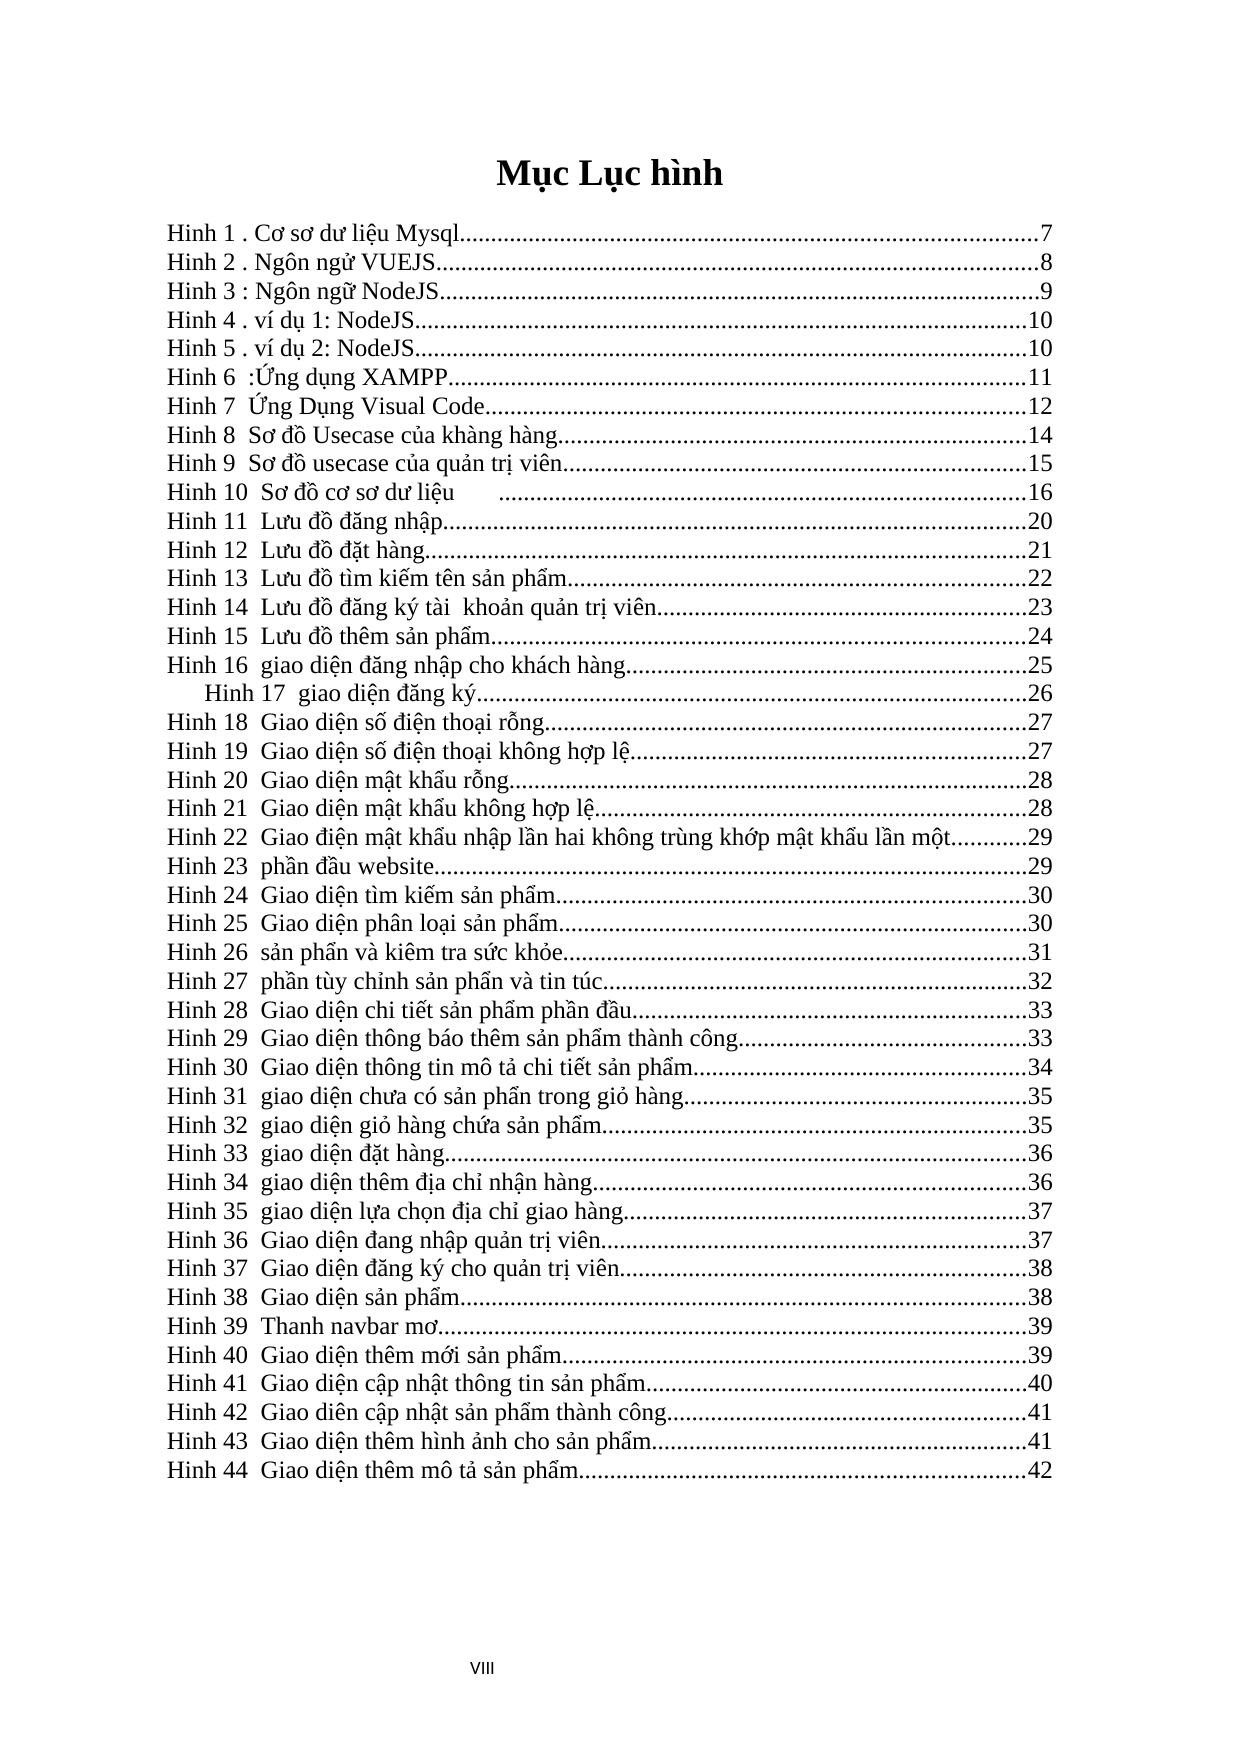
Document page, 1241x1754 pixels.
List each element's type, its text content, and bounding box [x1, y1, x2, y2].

text Hinh 36 Giao diện đang nhập quản trị viên 37 [167, 1225, 1053, 1253]
text Hinh 44 Giao diện thêm mô tả sản phẩm 42 [167, 1455, 1053, 1483]
text Hinh 37 Giao diện đăng ký cho quản trị viên 38 [167, 1253, 1053, 1282]
text Hinh 7 Ứng Dụng Visual Code 12 [167, 391, 1053, 420]
text Hinh 40 Giao diện thêm mới sản phẩm 39 [167, 1340, 1053, 1368]
text Hinh 6 :Ứng dụng XAMPP 11 [167, 362, 1053, 391]
text Hinh 21 Giao diện mật khẩu không hợp lệ 28 [167, 793, 1053, 822]
text Hinh 11 Lưu đồ đăng nhập 20 [167, 506, 1053, 535]
text Hinh 25 Giao diện phân loại sản phẩm 30 [167, 908, 1053, 937]
text Hinh 24 Giao diện tìm kiếm sản phẩm 30 [167, 880, 1053, 908]
text Hinh 33 giao diện đặt hàng 36 [167, 1138, 1053, 1167]
text Hinh 2 . Ngôn ngử VUEJS 8 [167, 247, 1053, 276]
text Hinh 9 Sơ đồ usecase của quản trị viên 15 [167, 448, 1053, 477]
text Hinh 34 giao diện thêm địa chỉ nhận hàng 36 [167, 1167, 1053, 1196]
text Hinh 4 . ví dụ 1: NodeJS 10 [167, 305, 1053, 333]
text Hinh 43 Giao diện thêm hình ảnh cho sản phẩm 41 [167, 1426, 1053, 1455]
text Hinh 18 Giao diện số điện thoại rỗng 27 [167, 707, 1053, 736]
text Hinh 32 giao diện giỏ hàng chứa sản phẩm 35 [167, 1110, 1053, 1138]
text Hinh 29 Giao diện thông báo thêm sản phẩm thành công 33 [167, 1023, 1053, 1052]
text Hinh 30 Giao diện thông tin mô tả chi tiết sản phẩm 34 [167, 1052, 1053, 1081]
text Hinh 20 Giao diện mật khẩu rỗng 28 [167, 765, 1053, 793]
text Hinh 38 Giao diện sản phẩm 38 [167, 1282, 1053, 1311]
text Mục Lục hình [167, 150, 1053, 193]
text Hinh 35 giao diện lựa chọn địa chỉ giao hàng 37 [167, 1196, 1053, 1225]
text Hinh 31 giao diện chưa có sản phẩn trong giỏ hàng 35 [167, 1081, 1053, 1110]
text Hinh 19 Giao diện số điện thoại không hợp lệ 27 [167, 736, 1053, 765]
text Hinh 13 Lưu đồ tìm kiếm tên sản phẩm 22 [167, 563, 1053, 592]
text Hinh 39 Thanh navbar mơ 39 [167, 1311, 1053, 1340]
text Hinh 15 Lưu đồ thêm sản phẩm 24 [167, 621, 1053, 650]
text Hinh 41 Giao diện cập nhật thông tin sản phẩm 40 [167, 1368, 1053, 1397]
text Hinh 16 giao diện đăng nhập cho khách hàng 25 [167, 650, 1053, 678]
text Hinh 23 phần đầu website 29 [167, 851, 1053, 880]
text Hinh 22 Giao điện mật khẩu nhập lần hai không trùng khớp mật khẩu lần một 29 [167, 822, 1053, 851]
text Hinh 27 phần tùy chỉnh sản phẩn và tin túc 32 [167, 966, 1053, 995]
text Hinh 14 Lưu đồ đăng ký tài khoản quản trị viên 23 [167, 592, 1053, 621]
text Hinh 1 . Cơ sơ dư liệu Mysql 7 [167, 218, 1053, 247]
text Hinh 26 sản phẩn và kiêm tra sức khỏe 31 [167, 937, 1053, 966]
text Hinh 12 Lưu đồ đặt hàng 21 [167, 535, 1053, 563]
text Hinh 5 . ví dụ 2: NodeJS 10 [167, 333, 1053, 362]
text Hinh 3 : Ngôn ngữ NodeJS 9 [167, 276, 1053, 305]
text Hinh 28 Giao diện chi tiết sản phẩm phần đầu 33 [167, 995, 1053, 1023]
text Hinh 17 giao diện đăng ký 26 [167, 678, 1053, 707]
text Hinh 42 Giao diên cập nhật sản phẩm thành công 41 [167, 1397, 1053, 1426]
text Hinh 8 Sơ đồ Usecase của khàng hàng 14 [167, 420, 1053, 448]
text Hinh 10 Sơ đồ cơ sơ dư liệu 16 [167, 477, 1053, 506]
